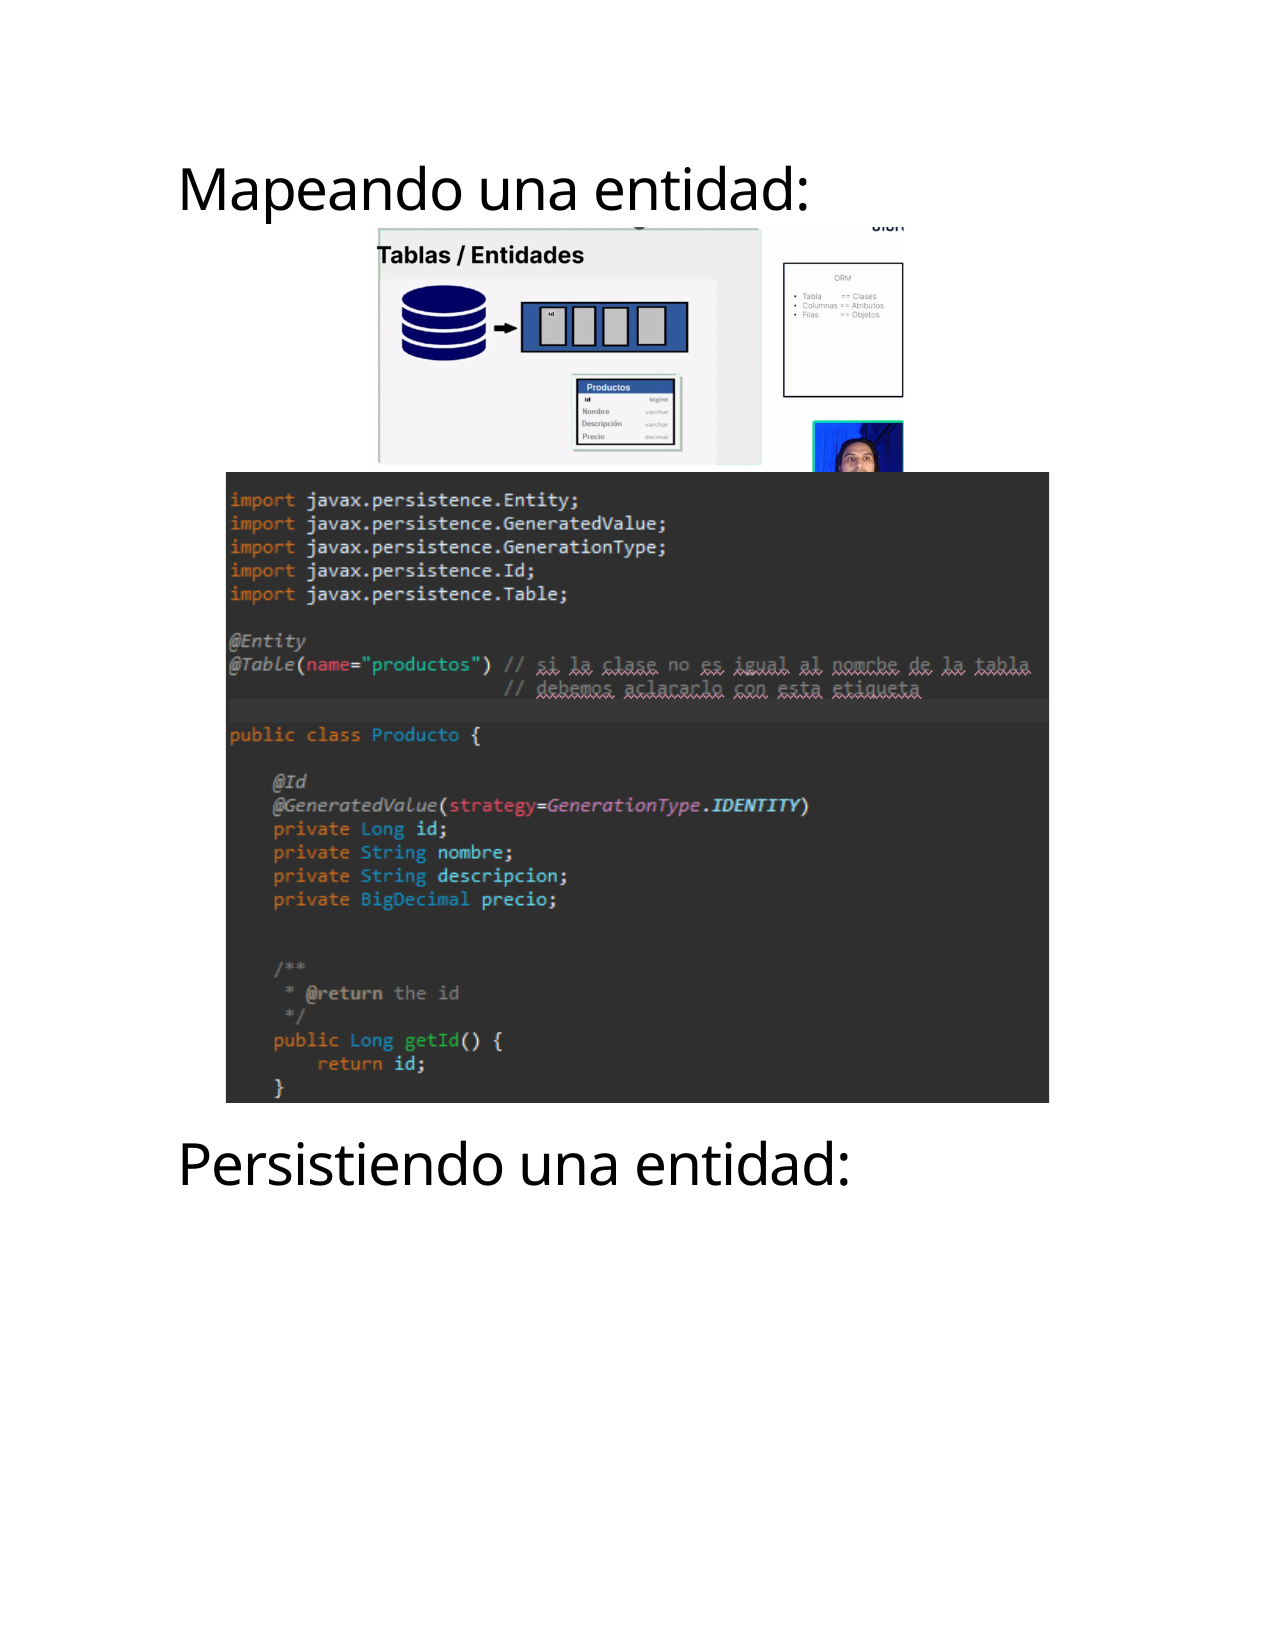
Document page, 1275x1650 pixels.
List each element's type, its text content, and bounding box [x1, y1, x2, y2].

picture [225, 227, 1050, 1103]
title Mapeando una entidad: [177, 148, 1098, 227]
title Persistiendo una entidad: [177, 1122, 1098, 1202]
